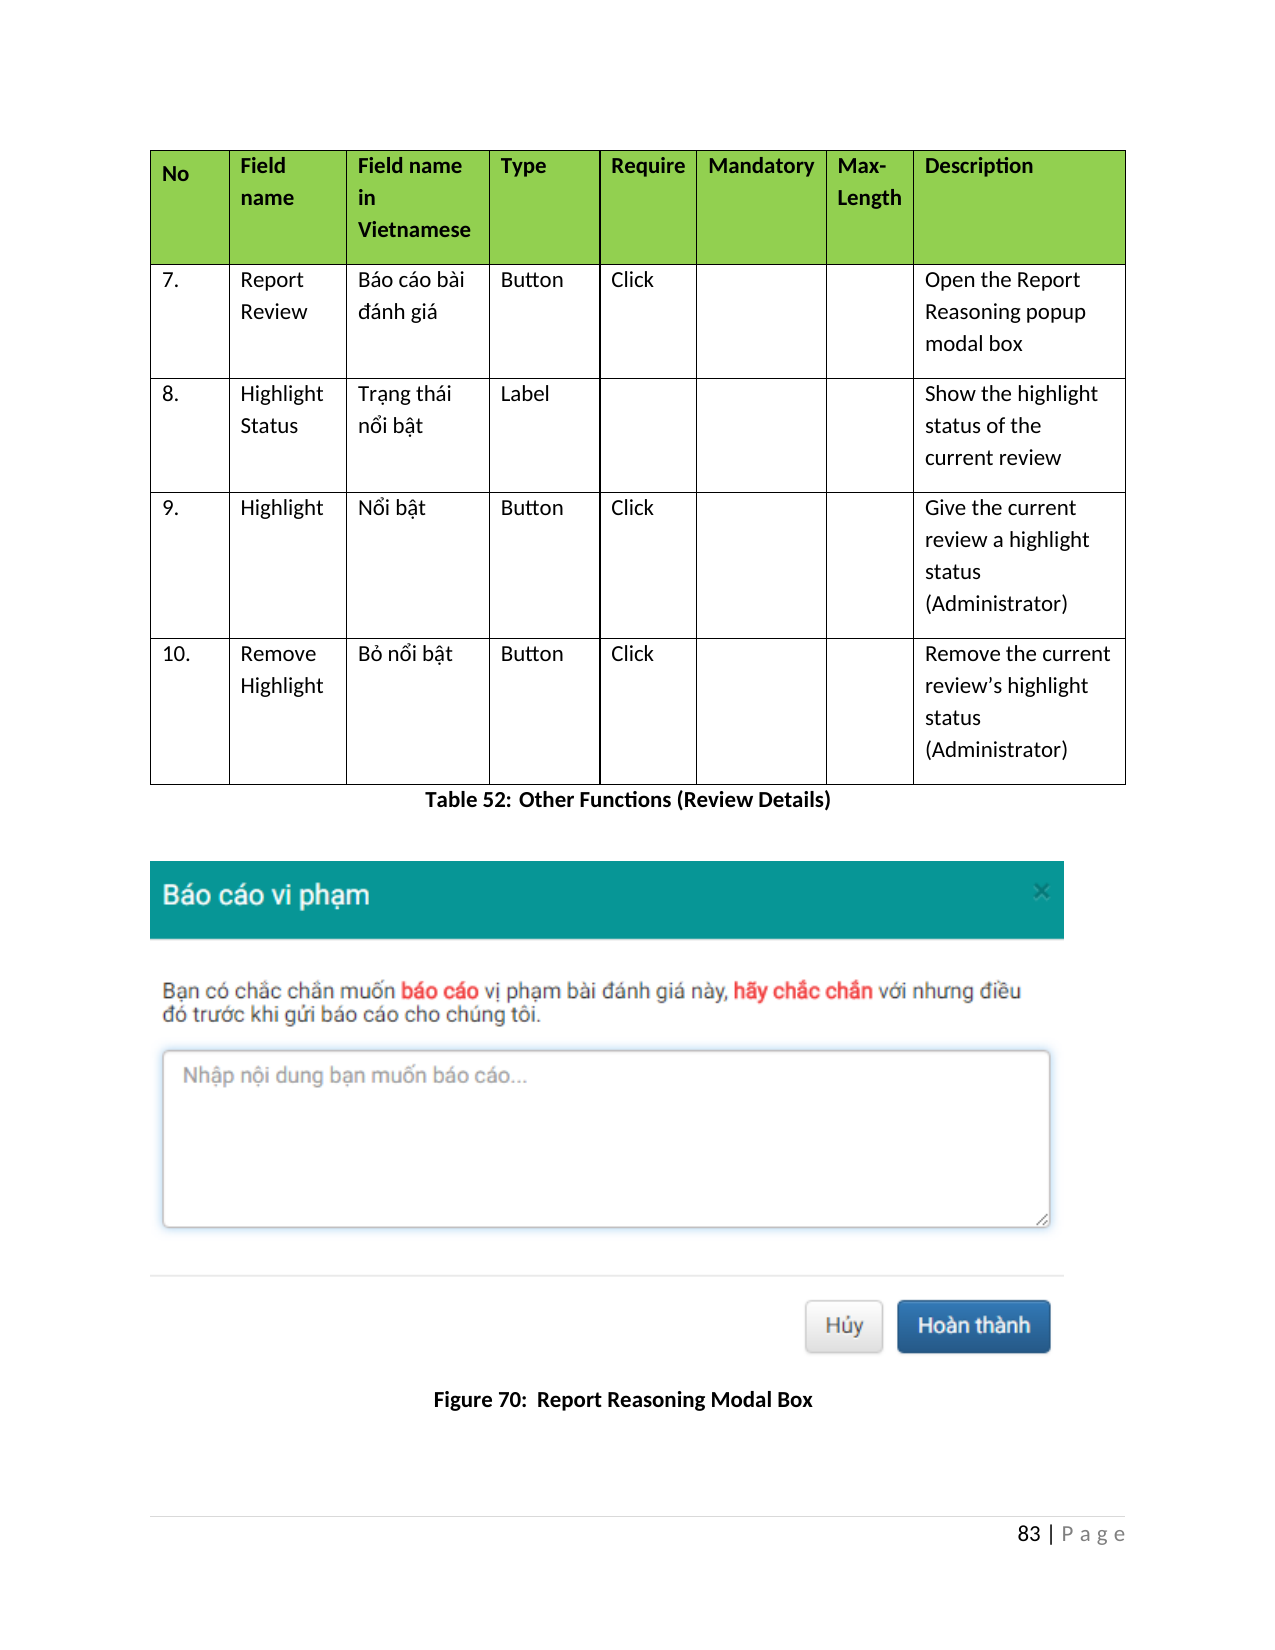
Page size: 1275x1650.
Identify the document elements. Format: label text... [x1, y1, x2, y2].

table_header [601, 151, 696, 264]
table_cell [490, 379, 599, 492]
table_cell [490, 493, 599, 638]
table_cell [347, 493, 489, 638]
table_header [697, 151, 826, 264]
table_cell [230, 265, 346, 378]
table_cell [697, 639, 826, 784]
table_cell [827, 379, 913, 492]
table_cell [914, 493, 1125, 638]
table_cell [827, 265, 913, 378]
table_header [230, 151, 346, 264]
text Report Reasoning Modal Box [122, 1385, 1125, 1413]
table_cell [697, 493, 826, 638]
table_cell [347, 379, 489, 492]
picture [150, 861, 1064, 1366]
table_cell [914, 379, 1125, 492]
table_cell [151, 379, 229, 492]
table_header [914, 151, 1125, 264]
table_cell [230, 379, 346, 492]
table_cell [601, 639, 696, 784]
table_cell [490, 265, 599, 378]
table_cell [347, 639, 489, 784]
text Other Functions (Review Details) [131, 785, 1125, 813]
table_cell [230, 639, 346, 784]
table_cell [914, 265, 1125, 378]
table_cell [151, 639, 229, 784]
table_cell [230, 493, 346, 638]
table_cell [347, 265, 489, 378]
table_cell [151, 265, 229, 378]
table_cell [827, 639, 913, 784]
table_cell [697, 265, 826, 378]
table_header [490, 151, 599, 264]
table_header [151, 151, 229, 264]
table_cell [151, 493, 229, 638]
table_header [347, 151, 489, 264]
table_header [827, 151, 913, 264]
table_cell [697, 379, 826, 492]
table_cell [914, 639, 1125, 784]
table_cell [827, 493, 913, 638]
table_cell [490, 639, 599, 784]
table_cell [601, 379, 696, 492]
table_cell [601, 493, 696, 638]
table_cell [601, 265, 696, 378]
